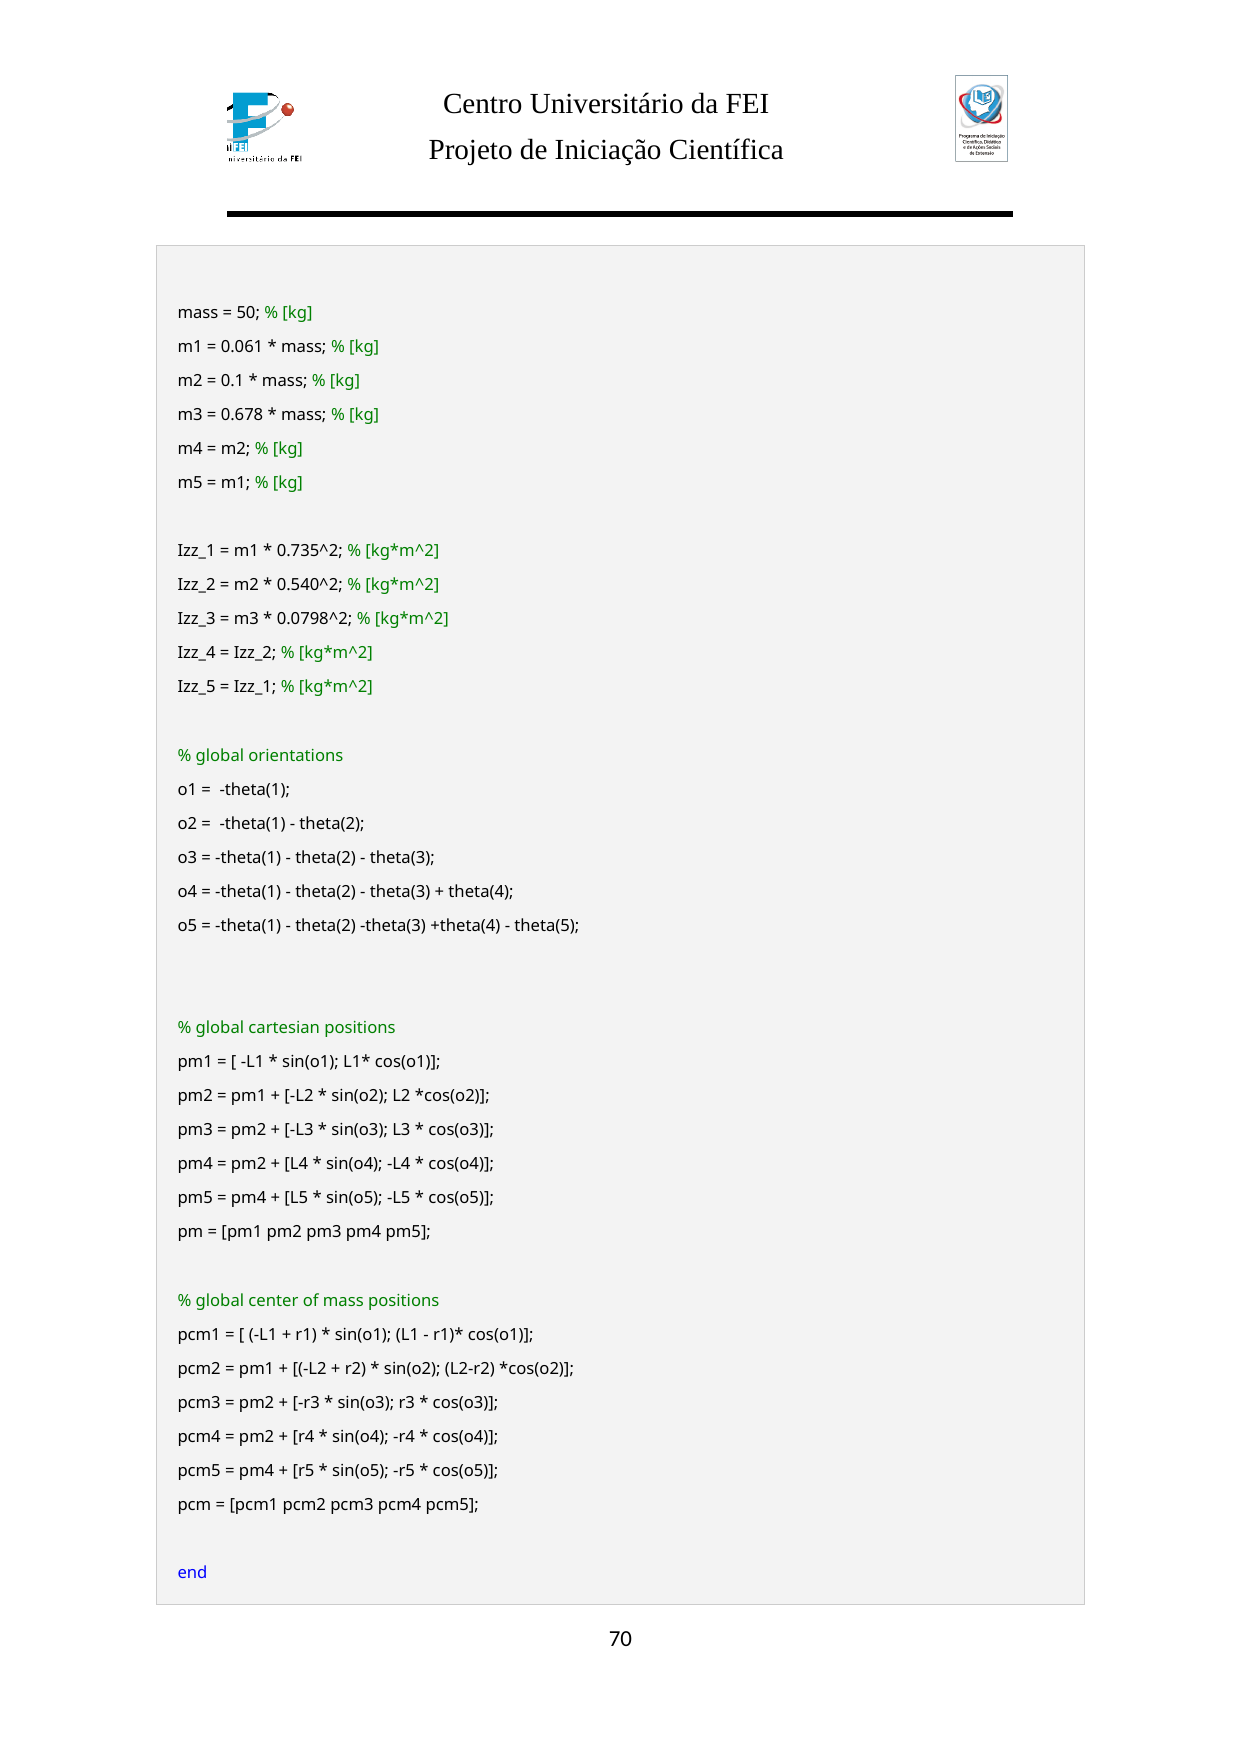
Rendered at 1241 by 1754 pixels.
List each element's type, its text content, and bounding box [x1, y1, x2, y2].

picture [227, 92, 302, 162]
picture [954, 73, 1009, 163]
